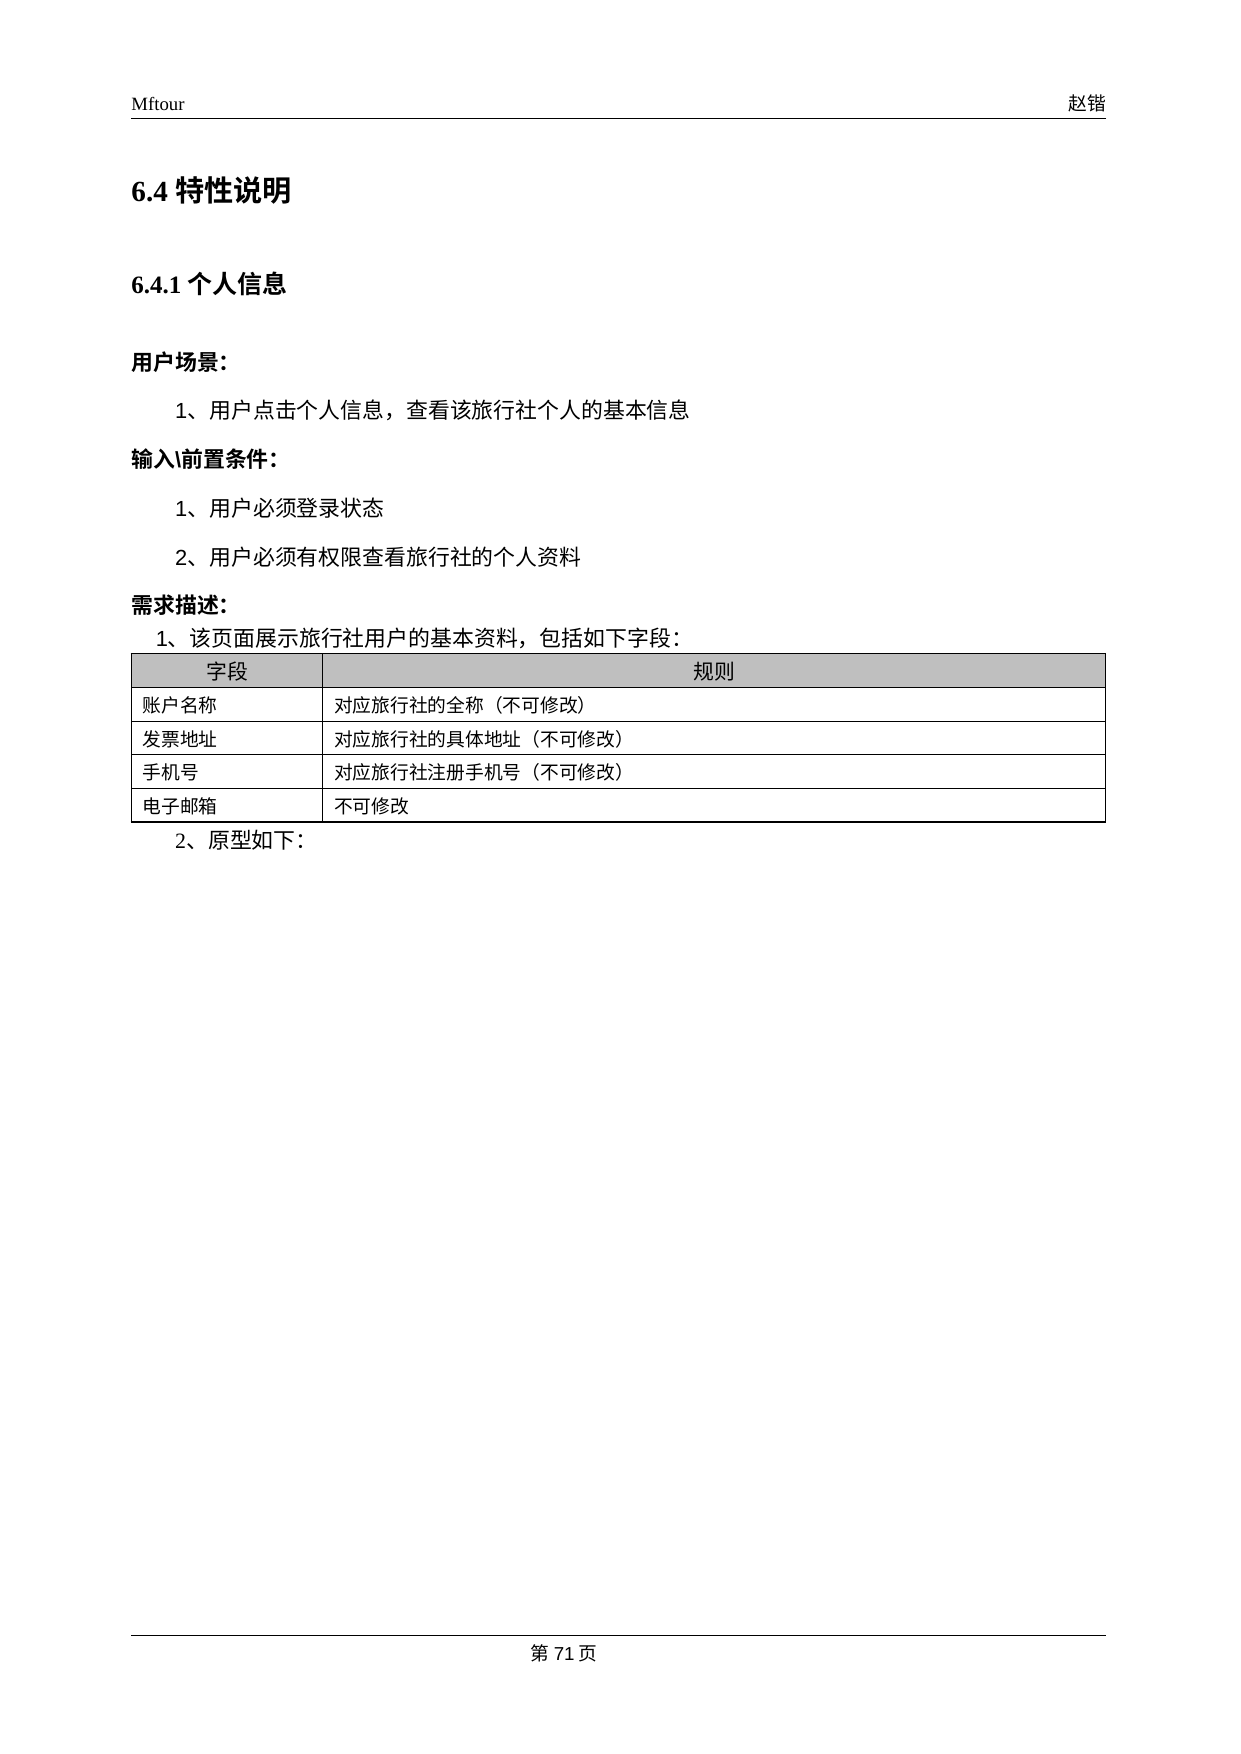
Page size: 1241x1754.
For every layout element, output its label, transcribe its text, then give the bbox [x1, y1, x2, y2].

table_header 规则 [323, 654, 1105, 687]
table_cell 电子邮箱 [132, 789, 322, 821]
table_cell 对应旅行社注册手机号（不可修改） [323, 755, 1105, 788]
table_cell 账户名称 [132, 688, 322, 721]
text 1、用户必须登录状态 [131, 490, 1106, 523]
table_cell 发票地址 [132, 722, 322, 754]
text 1、该页面展示旅行社用户的基本资料，包括如下字段： [131, 620, 1106, 653]
table_cell 不可修改 [323, 789, 1105, 821]
table_header 字段 [132, 654, 322, 687]
text 用户场景： [131, 344, 1106, 377]
table_cell 对应旅行社的全称（不可修改） [323, 688, 1105, 721]
text 输入\前置条件： [131, 442, 1106, 474]
text 2、用户必须有权限查看旅行社的个人资料 [131, 539, 1106, 572]
text 1、用户点击个人信息，查看该旅行社个人的基本信息 [131, 393, 1106, 425]
table_cell 手机号 [132, 755, 322, 788]
subtitle 个人信息 [131, 250, 1106, 315]
text 需求描述： [131, 588, 1106, 620]
subtitle 特性说明 [131, 156, 1106, 221]
table_cell 对应旅行社的具体地址（不可修改） [323, 722, 1105, 754]
text 2、原型如下： [131, 823, 1106, 855]
